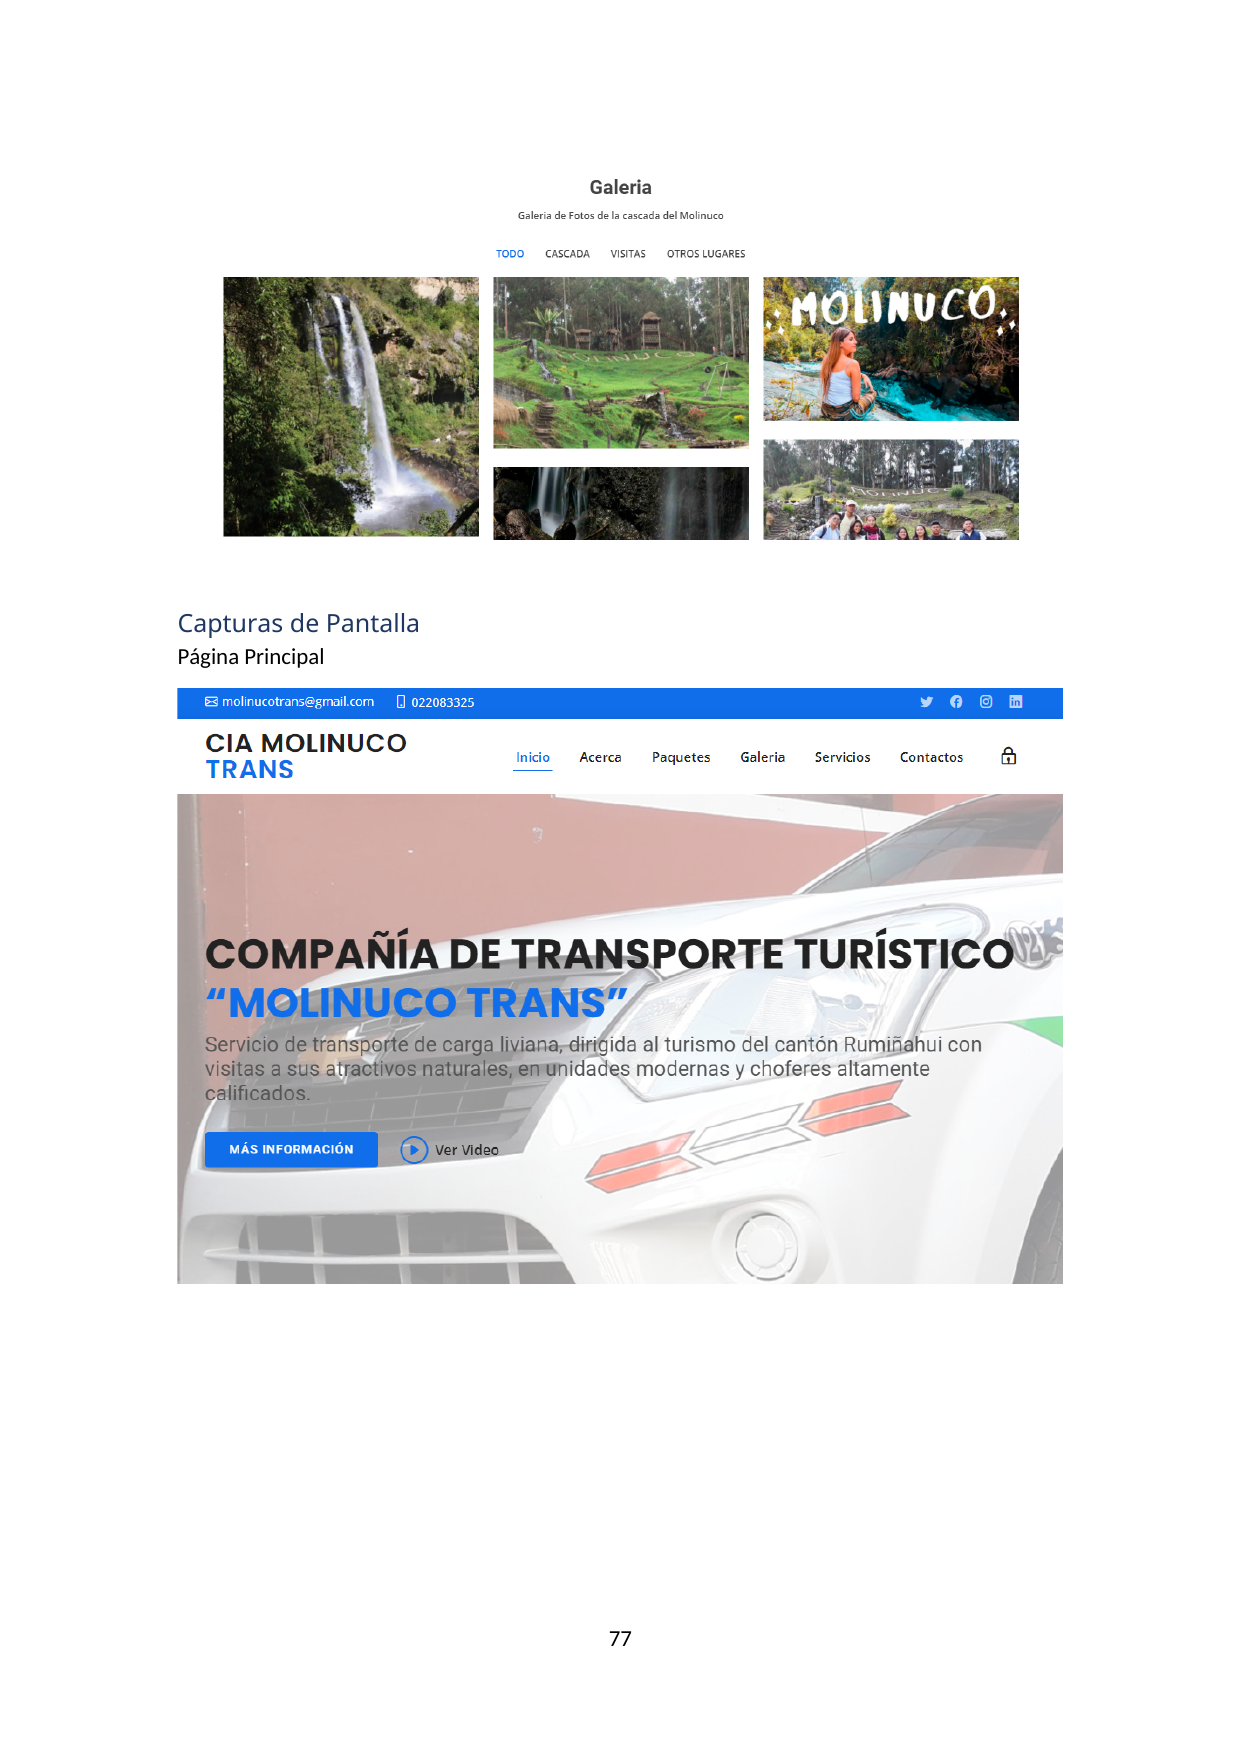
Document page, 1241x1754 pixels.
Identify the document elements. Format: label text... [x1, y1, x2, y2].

text Página Principal [177, 642, 1063, 670]
picture [177, 688, 1063, 1284]
subtitle Capturas de Pantalla [177, 605, 1063, 639]
picture [177, 147, 1063, 540]
